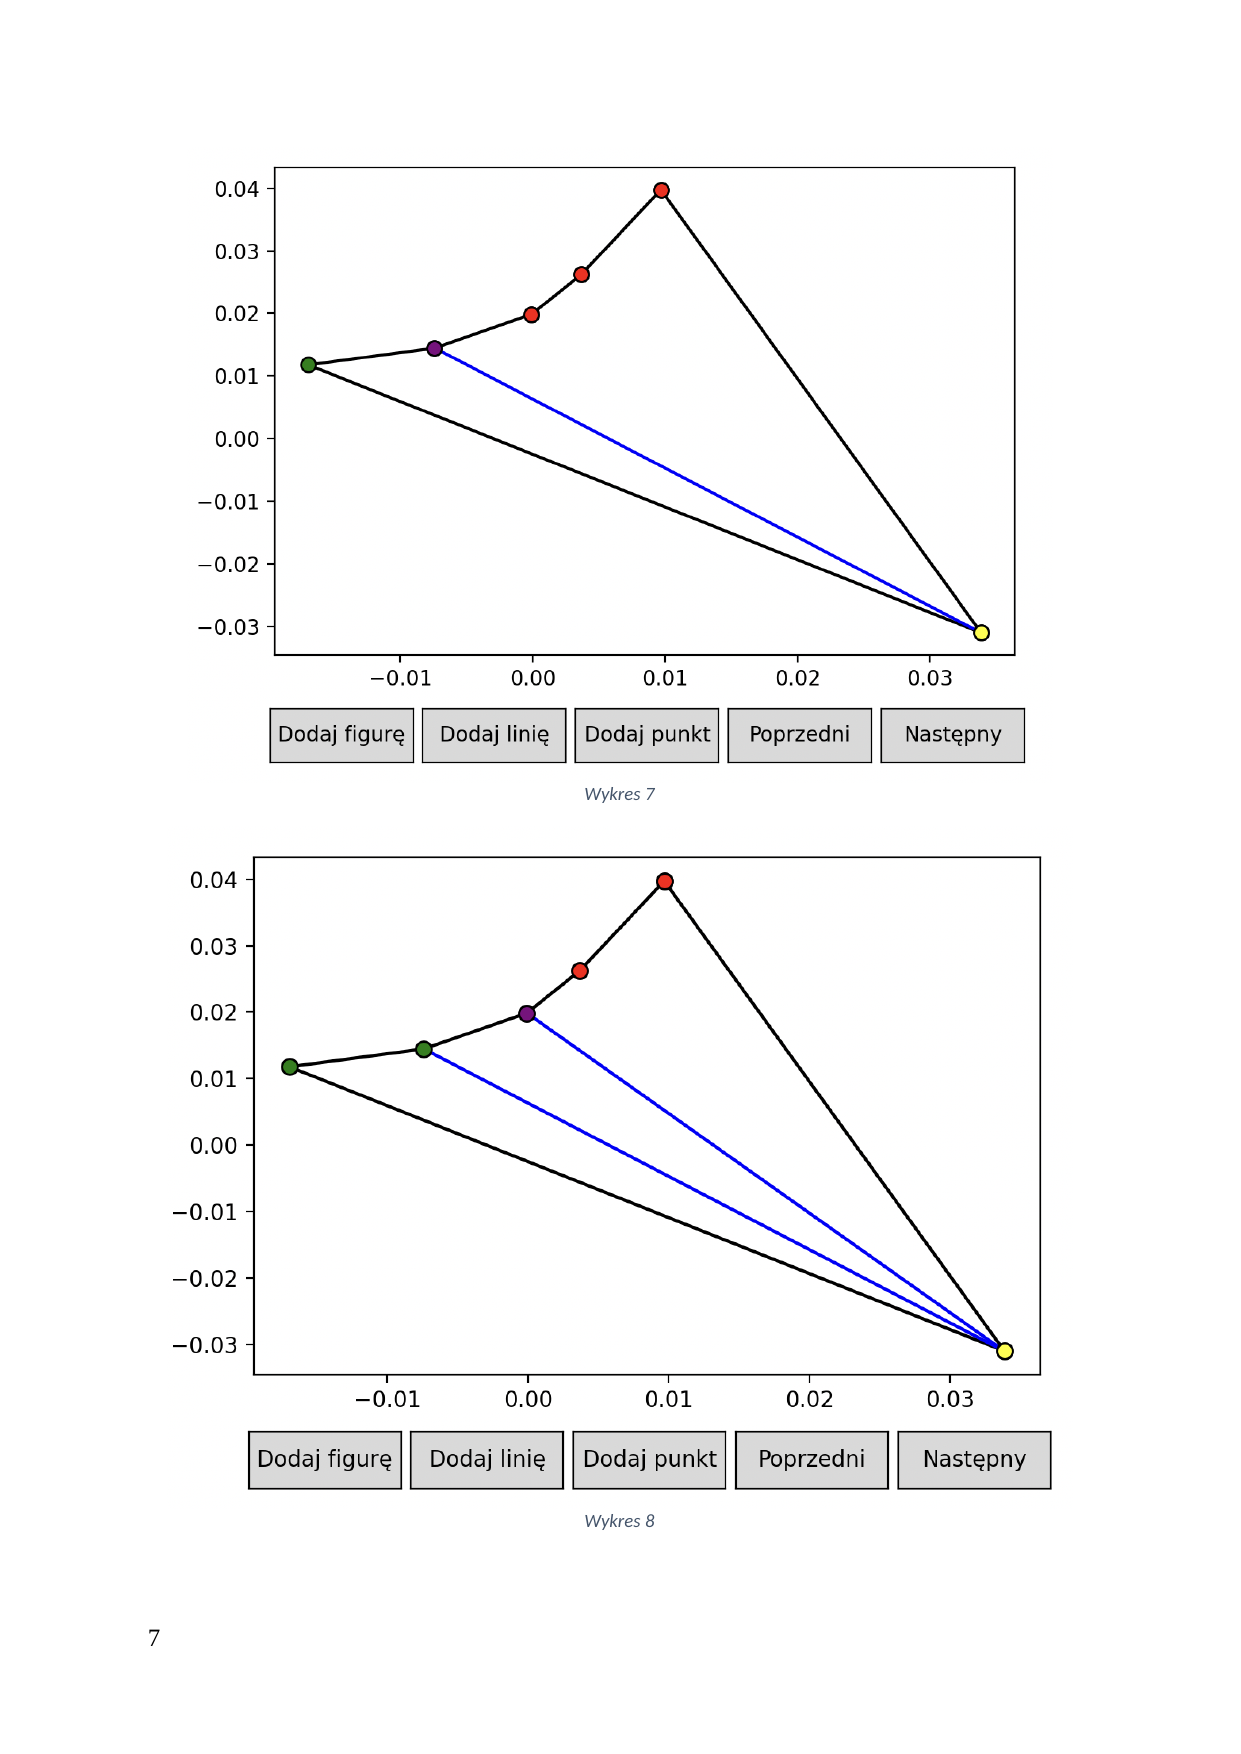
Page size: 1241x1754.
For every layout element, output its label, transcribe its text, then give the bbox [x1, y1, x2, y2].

text Wykres 7 [148, 782, 1093, 805]
picture [167, 826, 1074, 1509]
text Wykres 8 [148, 1509, 1093, 1532]
picture [187, 147, 1053, 783]
